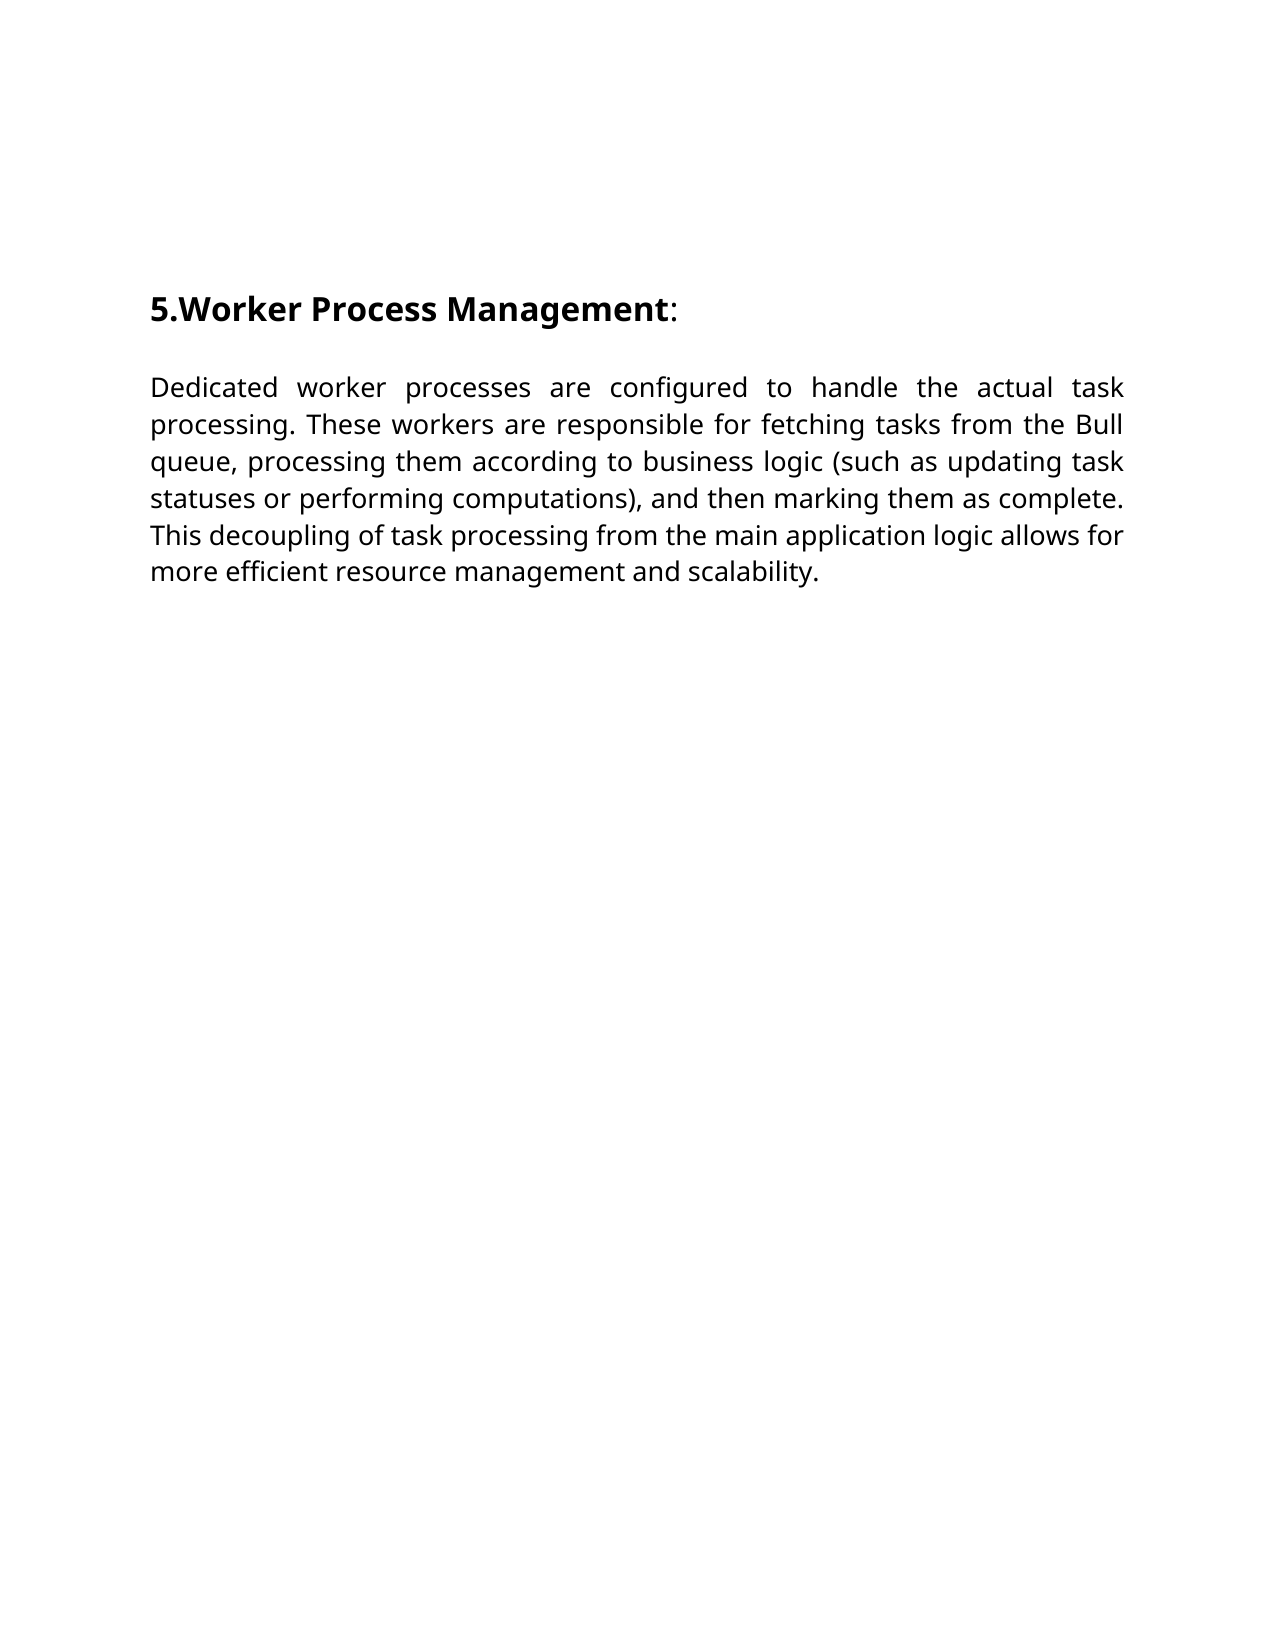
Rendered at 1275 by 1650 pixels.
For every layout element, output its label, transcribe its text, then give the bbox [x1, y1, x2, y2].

text 5.Worker Process Management: [150, 286, 1125, 332]
text Dedicated worker processes are configured to handle the actual task processing. These workers are responsible for fetching tasks from the Bull queue, processing them according to business logic (such as updating task statuses or performing computations), and then marking them as complete. This decoupling of task processing from the main application logic allows for more efficient resource management and scalability. [150, 368, 1125, 590]
